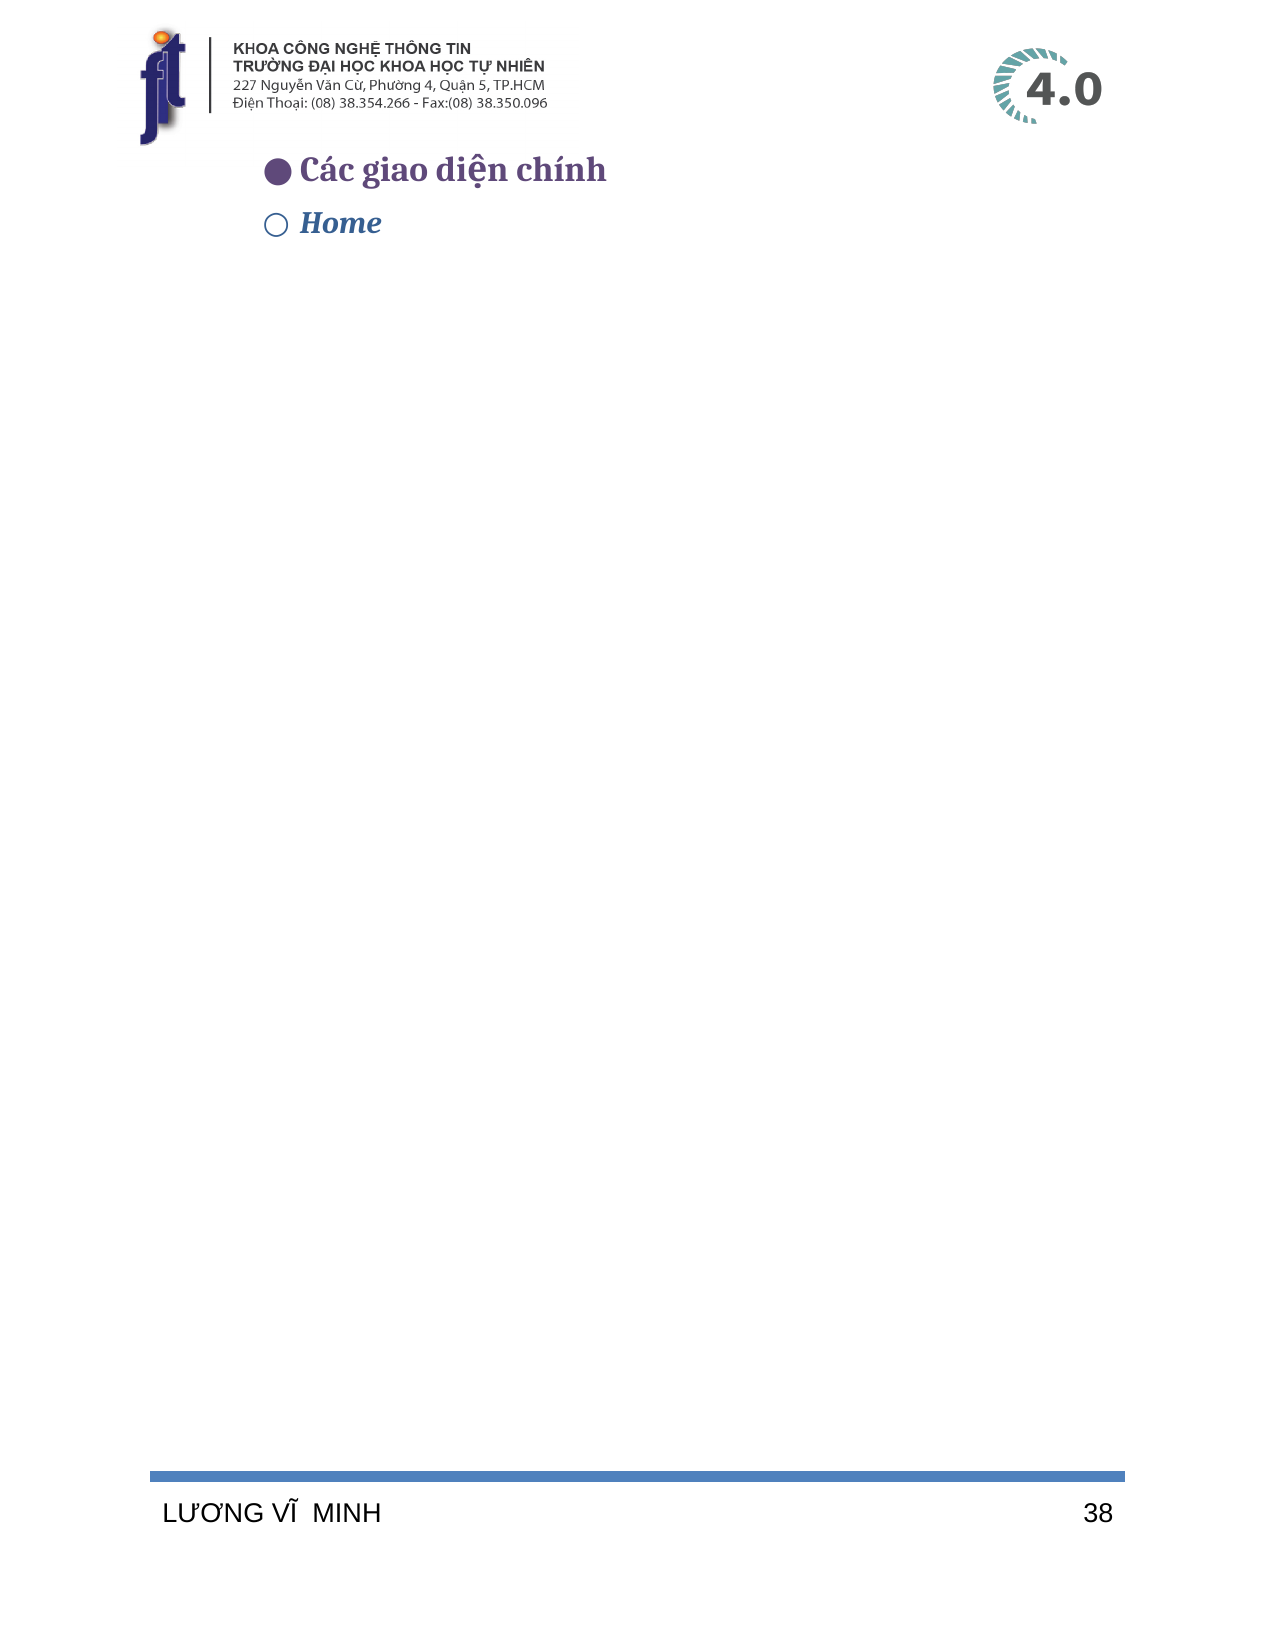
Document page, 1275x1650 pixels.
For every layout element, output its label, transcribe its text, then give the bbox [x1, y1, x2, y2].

picture [117, 21, 580, 167]
subtitle Home [262, 205, 1125, 241]
subtitle Các giao diện chính [262, 150, 1125, 191]
picture [985, 41, 1108, 127]
